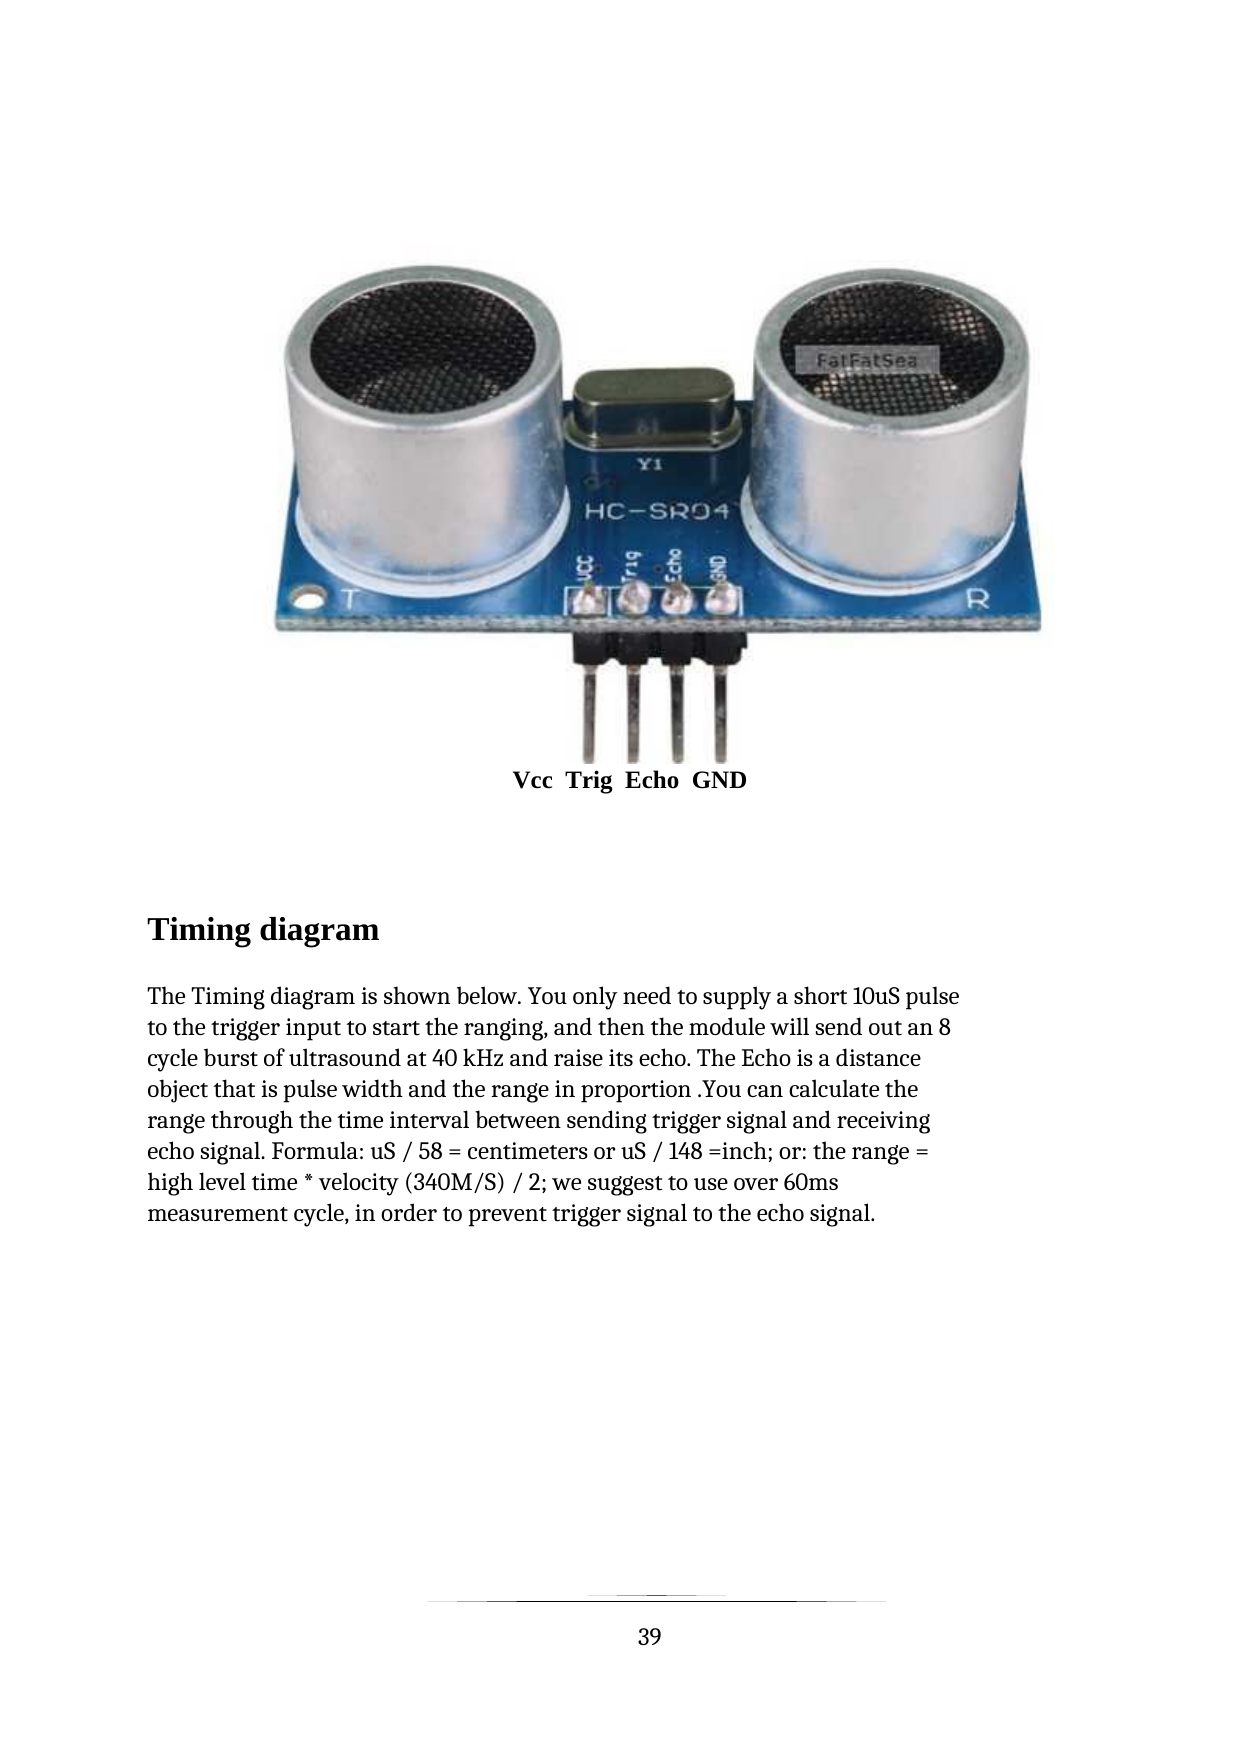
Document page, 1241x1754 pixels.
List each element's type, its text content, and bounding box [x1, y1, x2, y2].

picture [228, 147, 1093, 764]
text Vcc Trig Echo GND [148, 766, 1093, 794]
text Timing diagram [147, 909, 1093, 948]
text The Timing diagram is shown below. You only need to supply a short 10uS pulse to the trigger input to start the ranging, and then the module will send out an 8 cycle burst of ultrasound at 40 kHz and raise its echo. The Echo is a distance object that is pulse width and the range in proportion .You can calculate the range through the time interval between sending trigger signal and receiving echo signal. Formula: uS / 58 = centimeters or uS / 148 =inch; or: the range = high level time * velocity (340M/S) / 2; we suggest to use over 60ms measurement cycle, in order to prevent trigger signal to the echo signal. [147, 982, 981, 1228]
